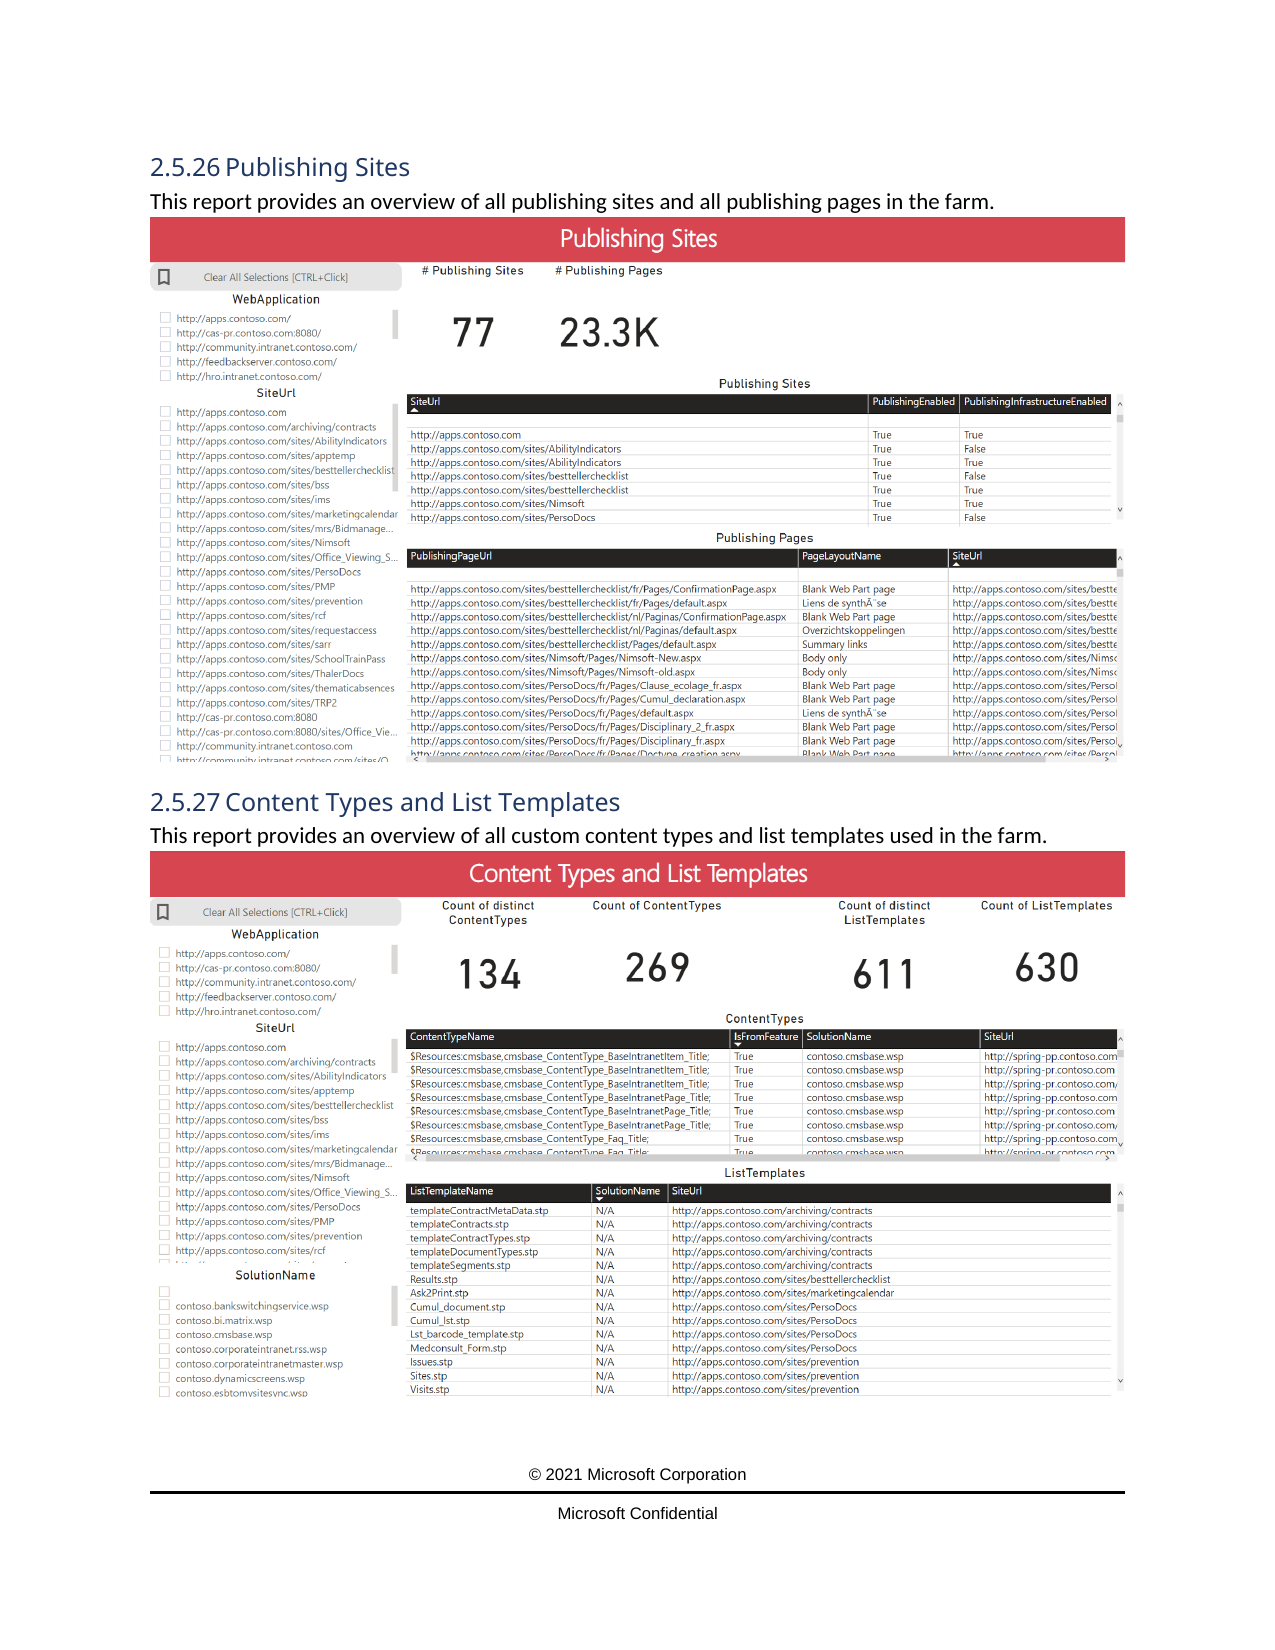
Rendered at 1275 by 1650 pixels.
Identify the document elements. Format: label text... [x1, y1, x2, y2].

picture [150, 217, 1125, 766]
text This report provides an overview of all publishing sites and all publishing pages in the farm. [150, 187, 1125, 217]
subtitle Content Types and List Templates [150, 784, 1125, 818]
subtitle Publishing Sites [150, 150, 1125, 184]
text This report provides an overview of all custom content types and list templates used in the farm. [150, 821, 1125, 851]
picture [150, 851, 1125, 1401]
